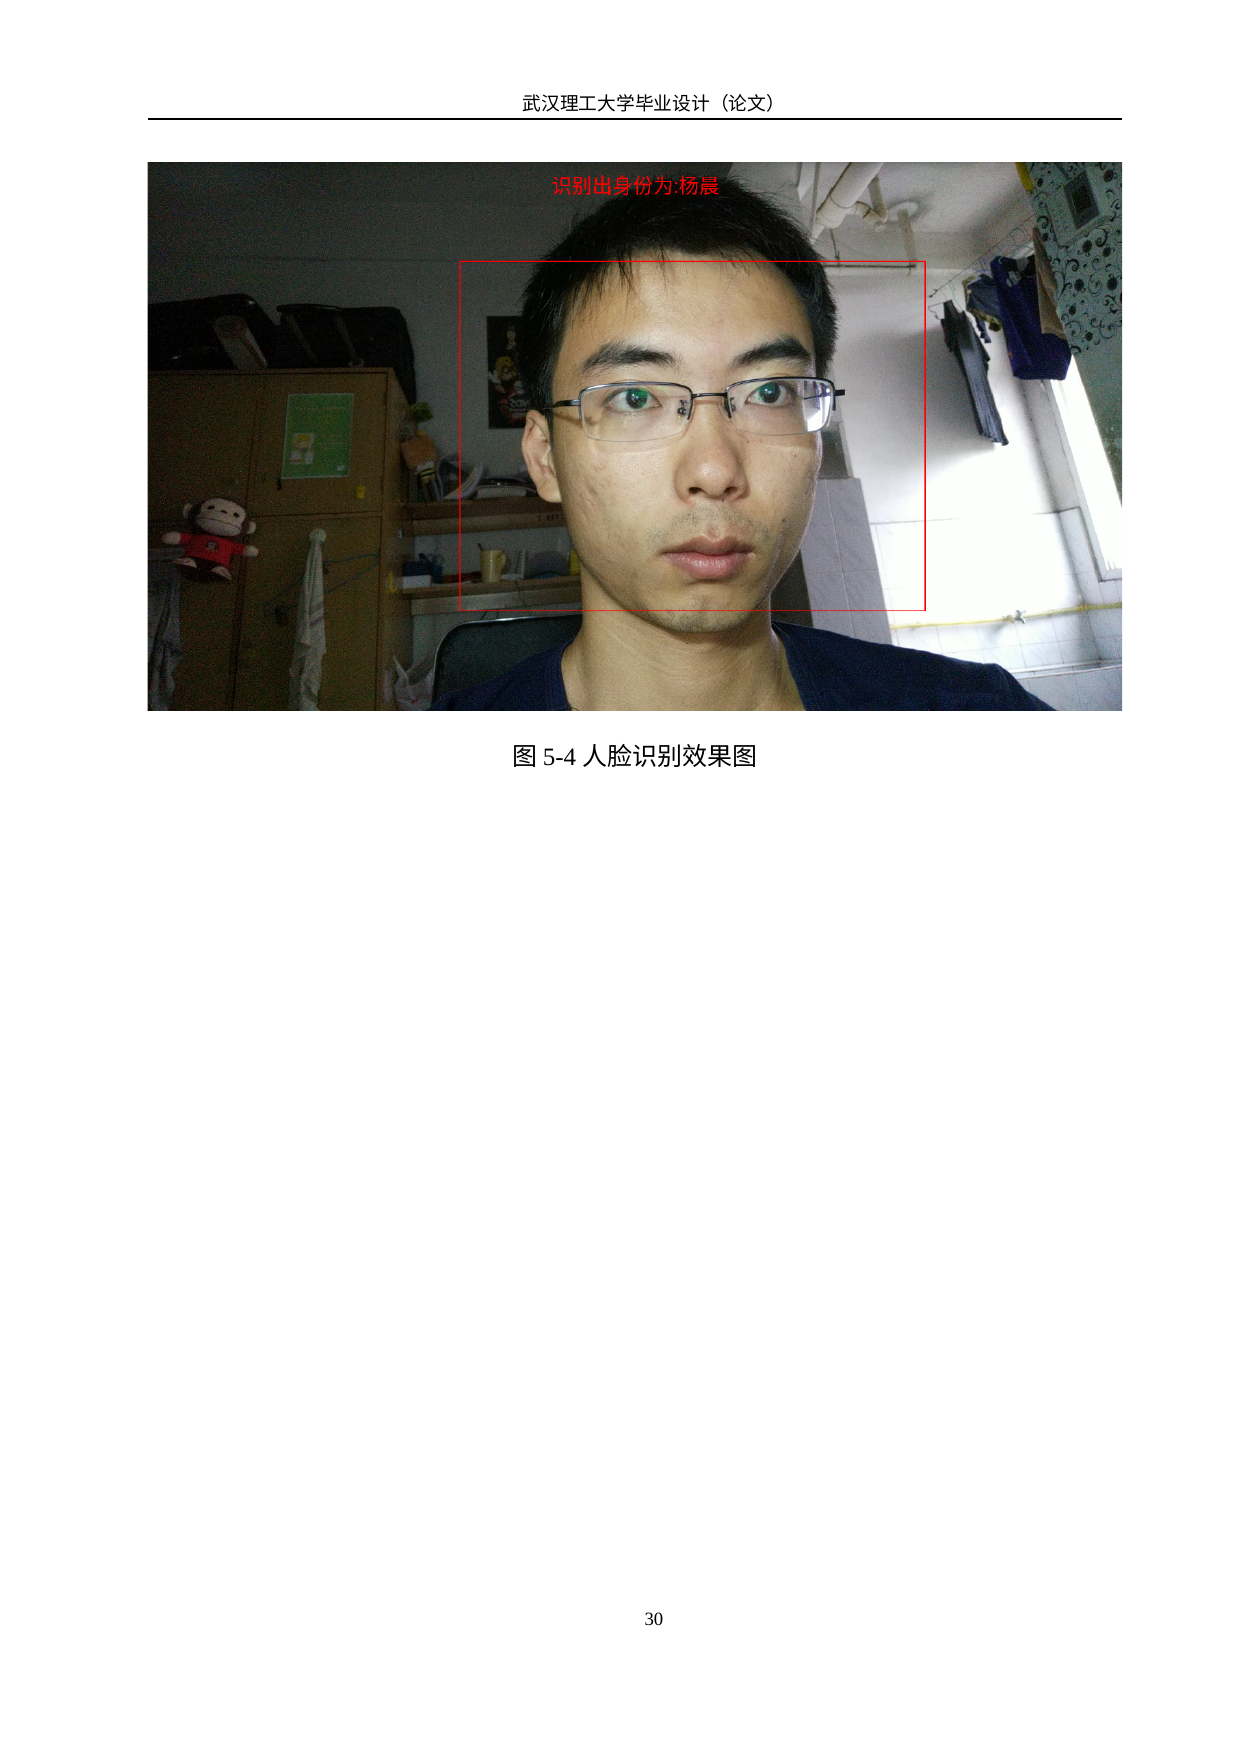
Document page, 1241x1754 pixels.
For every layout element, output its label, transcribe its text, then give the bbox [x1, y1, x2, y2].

text 图5-4 人脸识别效果图 [148, 722, 1122, 787]
picture [147, 162, 1123, 711]
